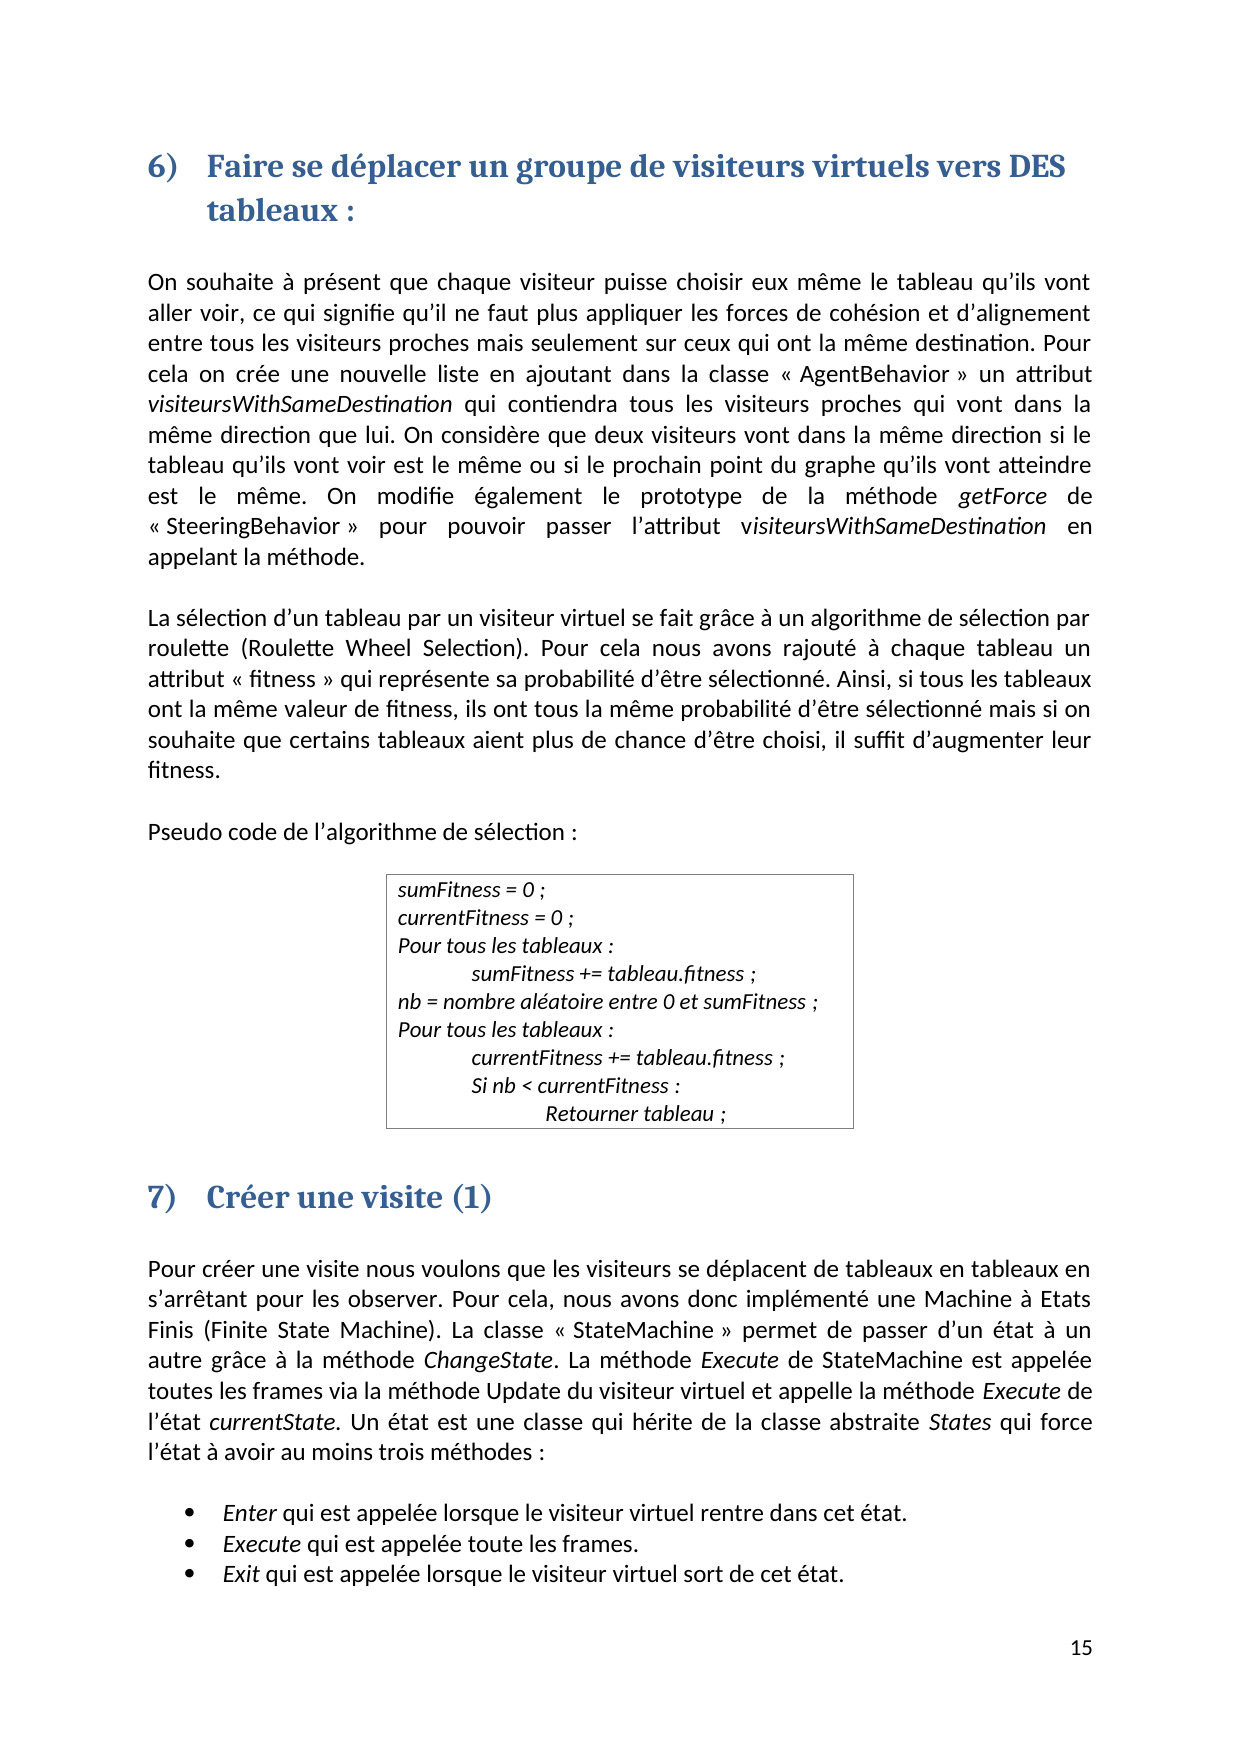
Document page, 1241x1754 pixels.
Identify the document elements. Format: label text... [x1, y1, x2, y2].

list Exit qui est appelée lorsque le visiteur virtuel sort de cet état. [185, 1558, 1093, 1589]
text On souhaite à présent que chaque visiteur puisse choisir eux même le tableau qu’ils vont aller voir, ce qui signifie qu’il ne faut plus appliquer les forces de cohésion et d’alignement entre tous les visiteurs proches mais seulement sur ceux qui ont la même destination. Pour cela on crée une nouvelle liste en ajoutant dans la classe « AgentBehavior » un attribut visiteursWithSameDestination qui contiendra tous les visiteurs proches qui vont dans la même direction que lui. On considère que deux visiteurs vont dans la même direction si le tableau qu’ils vont voir est le même ou si le prochain point du graphe qu’ils vont atteindre est le même. On modifie également le prototype de la méthode getForce de « SteeringBehavior » pour pouvoir passer l’attribut visiteursWithSameDestination en appelant la méthode. [148, 266, 1093, 571]
list Enter qui est appelée lorsque le visiteur virtuel rentre dans cet état. [185, 1497, 1093, 1528]
text Pseudo code de l’algorithme de sélection : [148, 816, 1093, 846]
subtitle Faire se déplacer un groupe de visiteurs virtuels vers DES tableaux : [148, 148, 1093, 230]
subtitle Créer une visite (1) [148, 1178, 1093, 1217]
text Pour créer une visite nous voulons que les visiteurs se déplacent de tableaux en tableaux en s’arrêtant pour les observer. Pour cela, nous avons donc implémenté une Machine à Etats Finis (Finite State Machine). La classe « StateMachine » permet de passer d’un état à un autre grâce à la méthode ChangeState. La méthode Execute de StateMachine est appelée toutes les frames via la méthode Update du visiteur virtuel et appelle la méthode Execute de l’état currentState. Un état est une classe qui hérite de la classe abstraite States qui force l’état à avoir au moins trois méthodes : [148, 1253, 1093, 1467]
text La sélection d’un tableau par un visiteur virtuel se fait grâce à un algorithme de sélection par roulette (Roulette Wheel Selection). Pour cela nous avons rajouté à chaque tableau un attribut « fitness » qui représente sa probabilité d’être sélectionné. Ainsi, si tous les tableaux ont la même valeur de fitness, ils ont tous la même probabilité d’être sélectionné mais si on souhaite que certains tableaux aient plus de chance d’être choisi, il suffit d’augmenter leur fitness. [148, 602, 1093, 785]
list Execute qui est appelée toute les frames. [185, 1528, 1093, 1558]
table_header sumFitness = 0 ; currentFitness = 0 ; Pour tous les tableaux : sumFitness += tableau.fitness ; nb = nombre aléatoire entre 0 et sumFitness ; Pour tous les tableaux : currentFitness += tableau.fitness ; Si nb < currentFitness : Retourner tableau ; [387, 875, 853, 1127]
